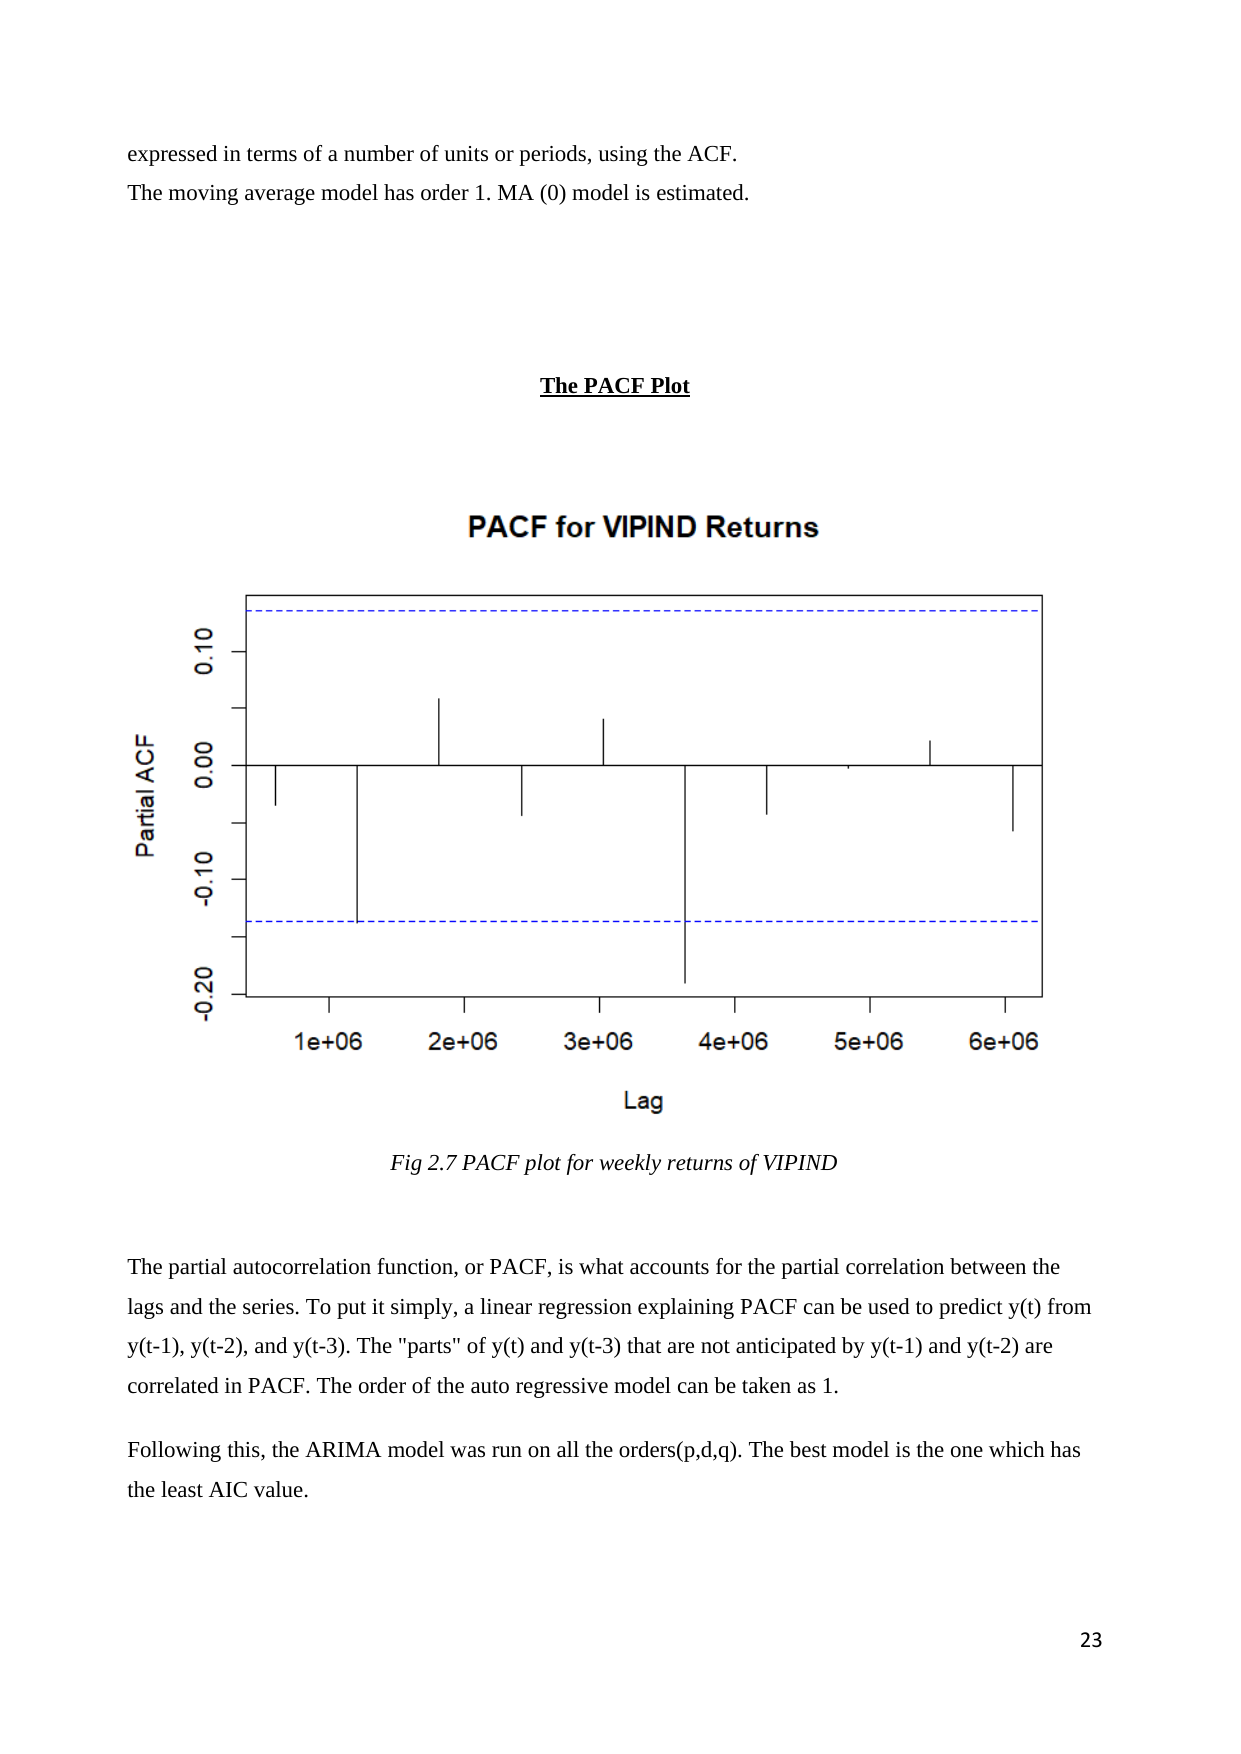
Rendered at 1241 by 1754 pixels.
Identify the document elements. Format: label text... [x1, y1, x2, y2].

picture [127, 476, 1103, 1146]
text Following this, the ARIMA model was run on all the orders(p,d,q). The best model is the one which has the least AIC value. [127, 1436, 1103, 1502]
text The partial autocorrelation function, or PACF, is what accounts for the partial correlation between the lags and the series. To put it simply, a linear regression explaining PACF can be used to predict y(t) from y(t-1), y(t-2), and y(t-3). The "parts" of y(t) and y(t-3) that are not anticipated by y(t-1) and y(t-2) are correlated in PACF. The order of the auto regressive model can be taken as 1. [127, 1253, 1103, 1398]
text Fig 2.7 PACF plot for weekly returns of VIPIND [127, 1149, 1103, 1176]
text The PACF Plot [127, 372, 1103, 399]
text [127, 139, 1103, 205]
